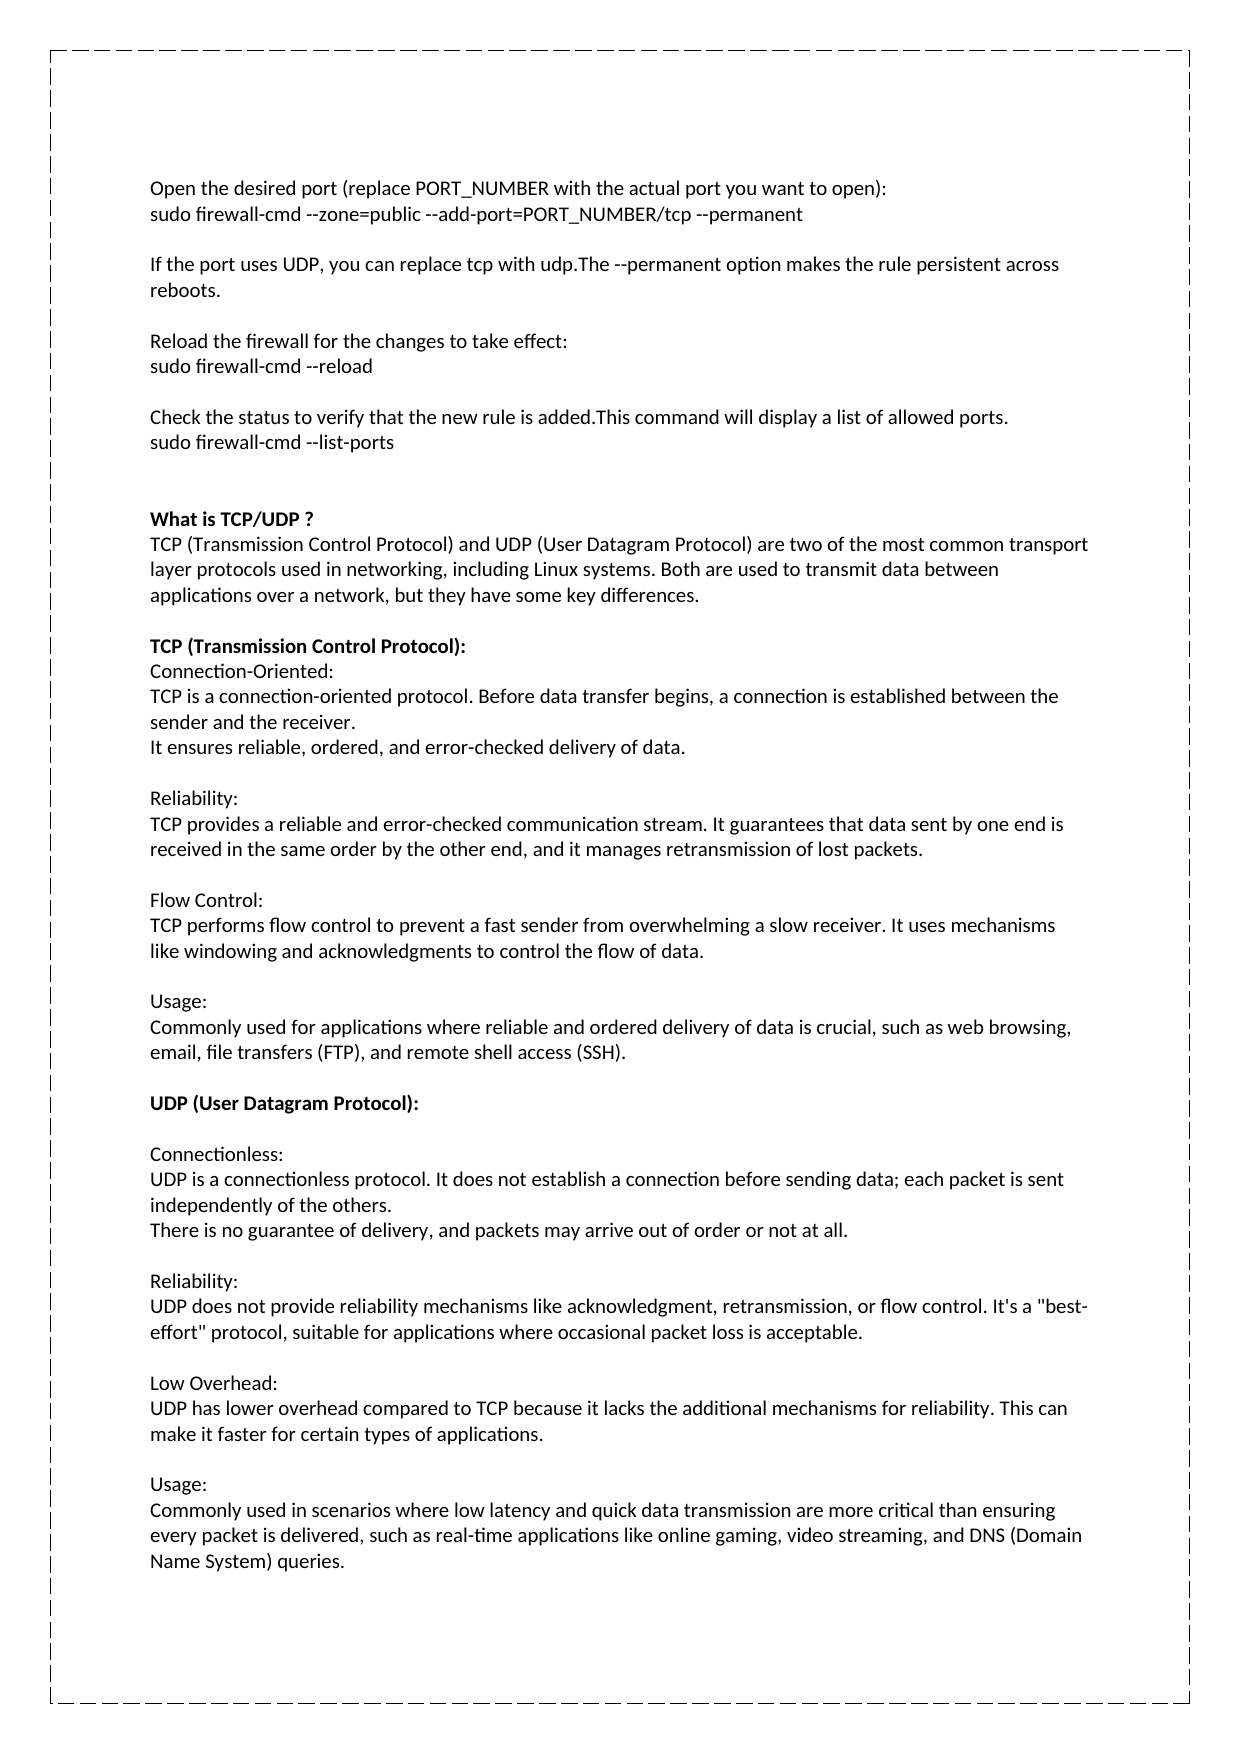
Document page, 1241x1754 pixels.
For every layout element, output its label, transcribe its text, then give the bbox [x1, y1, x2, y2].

text sudo firewall-cmd --reload [150, 353, 1090, 379]
text Usage: [150, 989, 1090, 1014]
text TCP (Transmission Control Protocol): [150, 633, 1090, 658]
text TCP is a connection-oriented protocol. Before data transfer begins, a connection is established between the sender and the receiver. [150, 684, 1090, 734]
text Commonly used in scenarios where low latency and quick data transmission are more critical than ensuring every packet is delivered, such as real-time applications like online gaming, video streaming, and DNS (Domain Name System) queries. [150, 1497, 1090, 1573]
text What is TCP/UDP ? [150, 506, 1090, 531]
text If the port uses UDP, you can replace tcp with udp.The --permanent option makes the rule persistent across reboots. [150, 252, 1090, 302]
text Connectionless: [150, 1141, 1090, 1167]
text It ensures reliable, ordered, and error-checked delivery of data. [150, 734, 1090, 760]
text sudo firewall-cmd --list-ports [150, 429, 1090, 455]
text Check the status to verify that the new rule is added.This command will display a list of allowed ports. [150, 404, 1090, 429]
text Low Overhead: [150, 1370, 1090, 1395]
text Commonly used for applications where reliable and ordered delivery of data is crucial, such as web browsing, email, file transfers (FTP), and remote shell access (SSH). [150, 1014, 1090, 1065]
text Reliability: [150, 1268, 1090, 1294]
text UDP (User Datagram Protocol): [150, 1090, 1090, 1116]
text UDP is a connectionless protocol. It does not establish a connection before sending data; each packet is sent independently of the others. [150, 1167, 1090, 1217]
text Reliability: [150, 785, 1090, 811]
text Reload the firewall for the changes to take effect: [150, 328, 1090, 353]
text TCP performs flow control to prevent a fast sender from overwhelming a slow receiver. It uses mechanisms like windowing and acknowledgments to control the flow of data. [150, 912, 1090, 963]
text TCP provides a reliable and error-checked communication stream. It guarantees that data sent by one end is received in the same order by the other end, and it manages retransmission of lost packets. [150, 811, 1090, 862]
text Flow Control: [150, 887, 1090, 912]
text Connection-Oriented: [150, 658, 1090, 684]
text Usage: [150, 1472, 1090, 1497]
text Open the desired port (replace PORT_NUMBER with the actual port you want to open): [150, 175, 1090, 201]
text sudo firewall-cmd --zone=public --add-port=PORT_NUMBER/tcp --permanent [150, 201, 1090, 226]
text TCP (Transmission Control Protocol) and UDP (User Datagram Protocol) are two of the most common transport layer protocols used in networking, including Linux systems. Both are used to transmit data between applications over a network, but they have some key differences. [150, 531, 1090, 607]
text UDP does not provide reliability mechanisms like acknowledgment, retransmission, or flow control. It's a "best-effort" protocol, suitable for applications where occasional packet loss is acceptable. [150, 1294, 1090, 1344]
text UDP has lower overhead compared to TCP because it lacks the additional mechanisms for reliability. This can make it faster for certain types of applications. [150, 1395, 1090, 1446]
text There is no guarantee of delivery, and packets may arrive out of order or not at all. [150, 1217, 1090, 1243]
